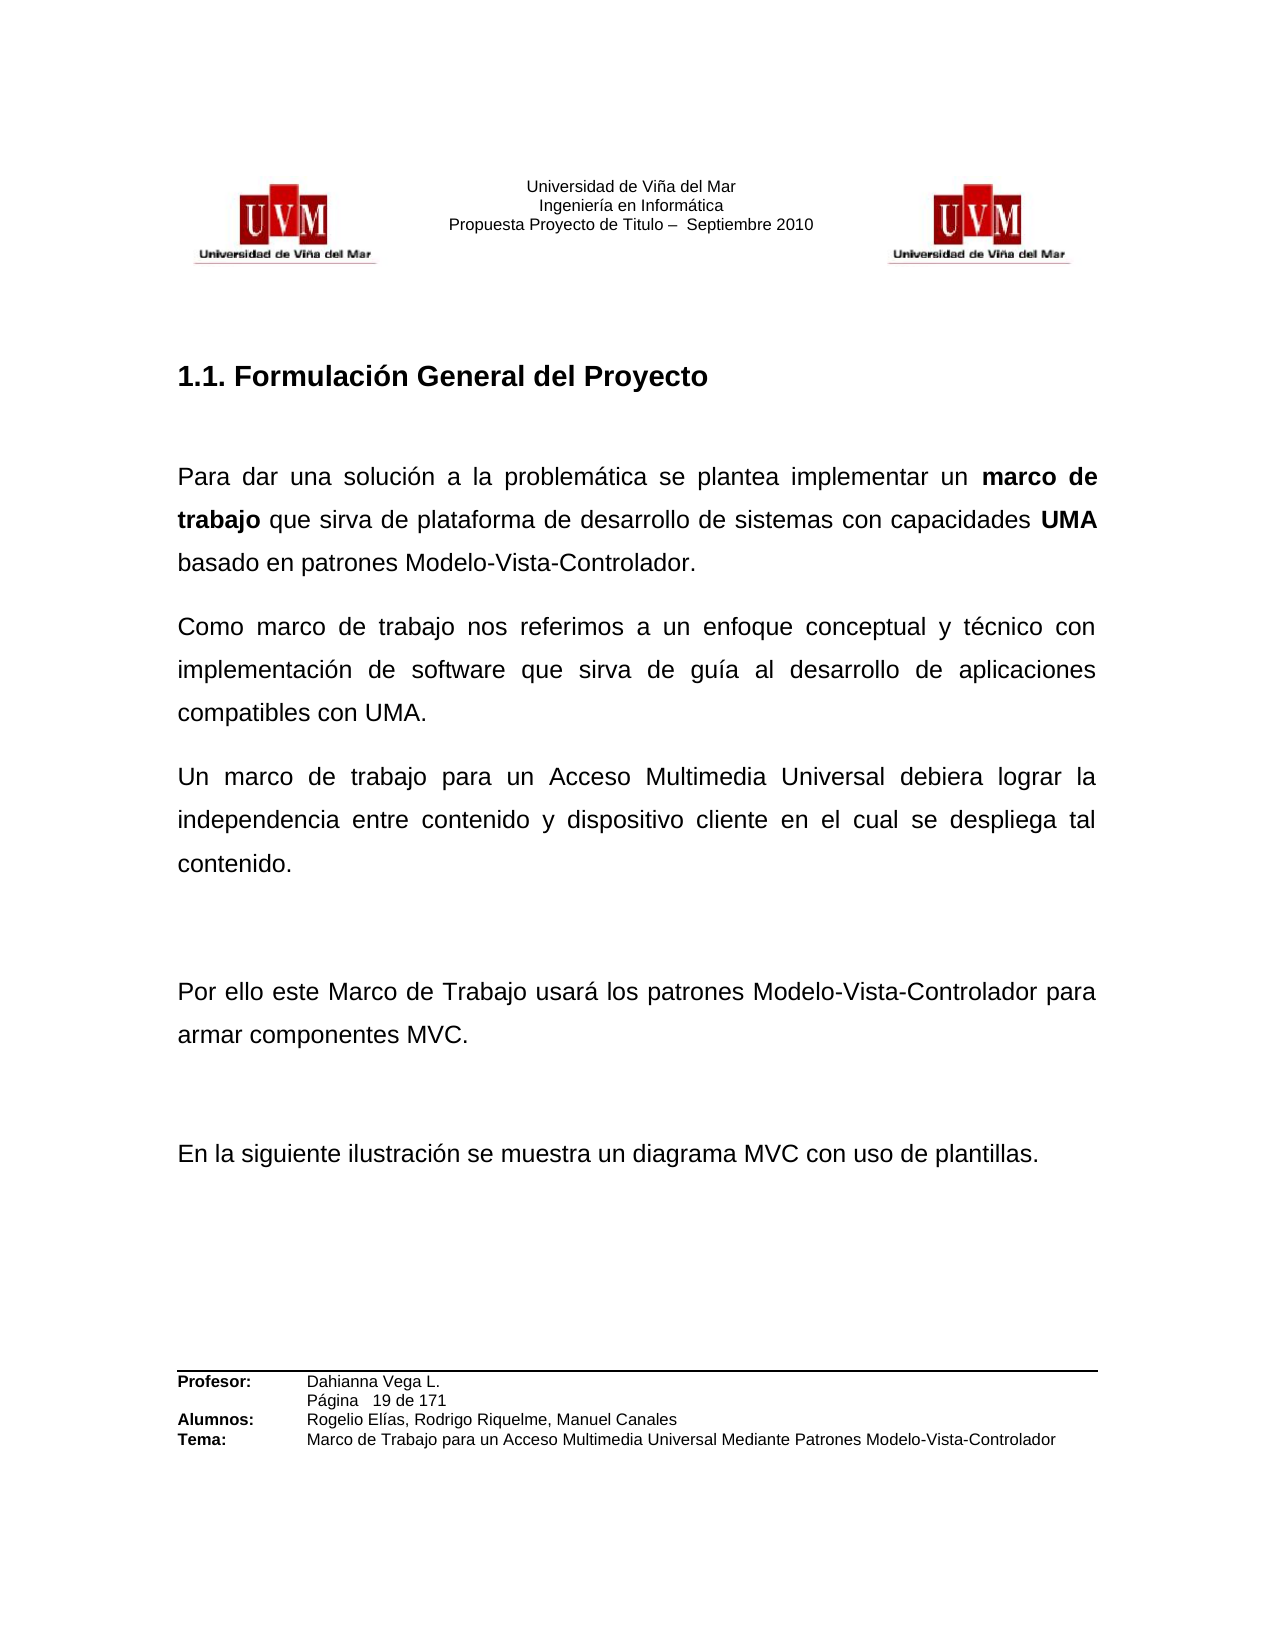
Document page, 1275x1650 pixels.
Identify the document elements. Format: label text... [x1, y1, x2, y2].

text Como marco de trabajo nos referimos a un enfoque conceptual y técnico con implementación de software que sirva de guía al desarrollo de aplicaciones compatibles con UMA. [177, 612, 1098, 727]
text Por ello este Marco de Trabajo usará los patrones Modelo-Vista-Controlador para armar componentes MVC. [177, 977, 1098, 1048]
picture [871, 176, 1084, 267]
text En la siguiente ilustración se muestra un diagrama MVC con uso de plantillas. [177, 1139, 1098, 1168]
subtitle 1.1. Formulación General del Proyecto [177, 359, 1098, 392]
picture [177, 176, 390, 267]
text Para dar una solución a la problemática se plantea implementar un marco de trabajo que sirva de plataforma de desarrollo de sistemas con capacidades UMA basado en patrones Modelo-Vista-Controlador. [177, 462, 1098, 577]
text Un marco de trabajo para un Acceso Multimedia Universal debiera lograr la independencia entre contenido y dispositivo cliente en el cual se despliega tal contenido. [177, 762, 1098, 877]
